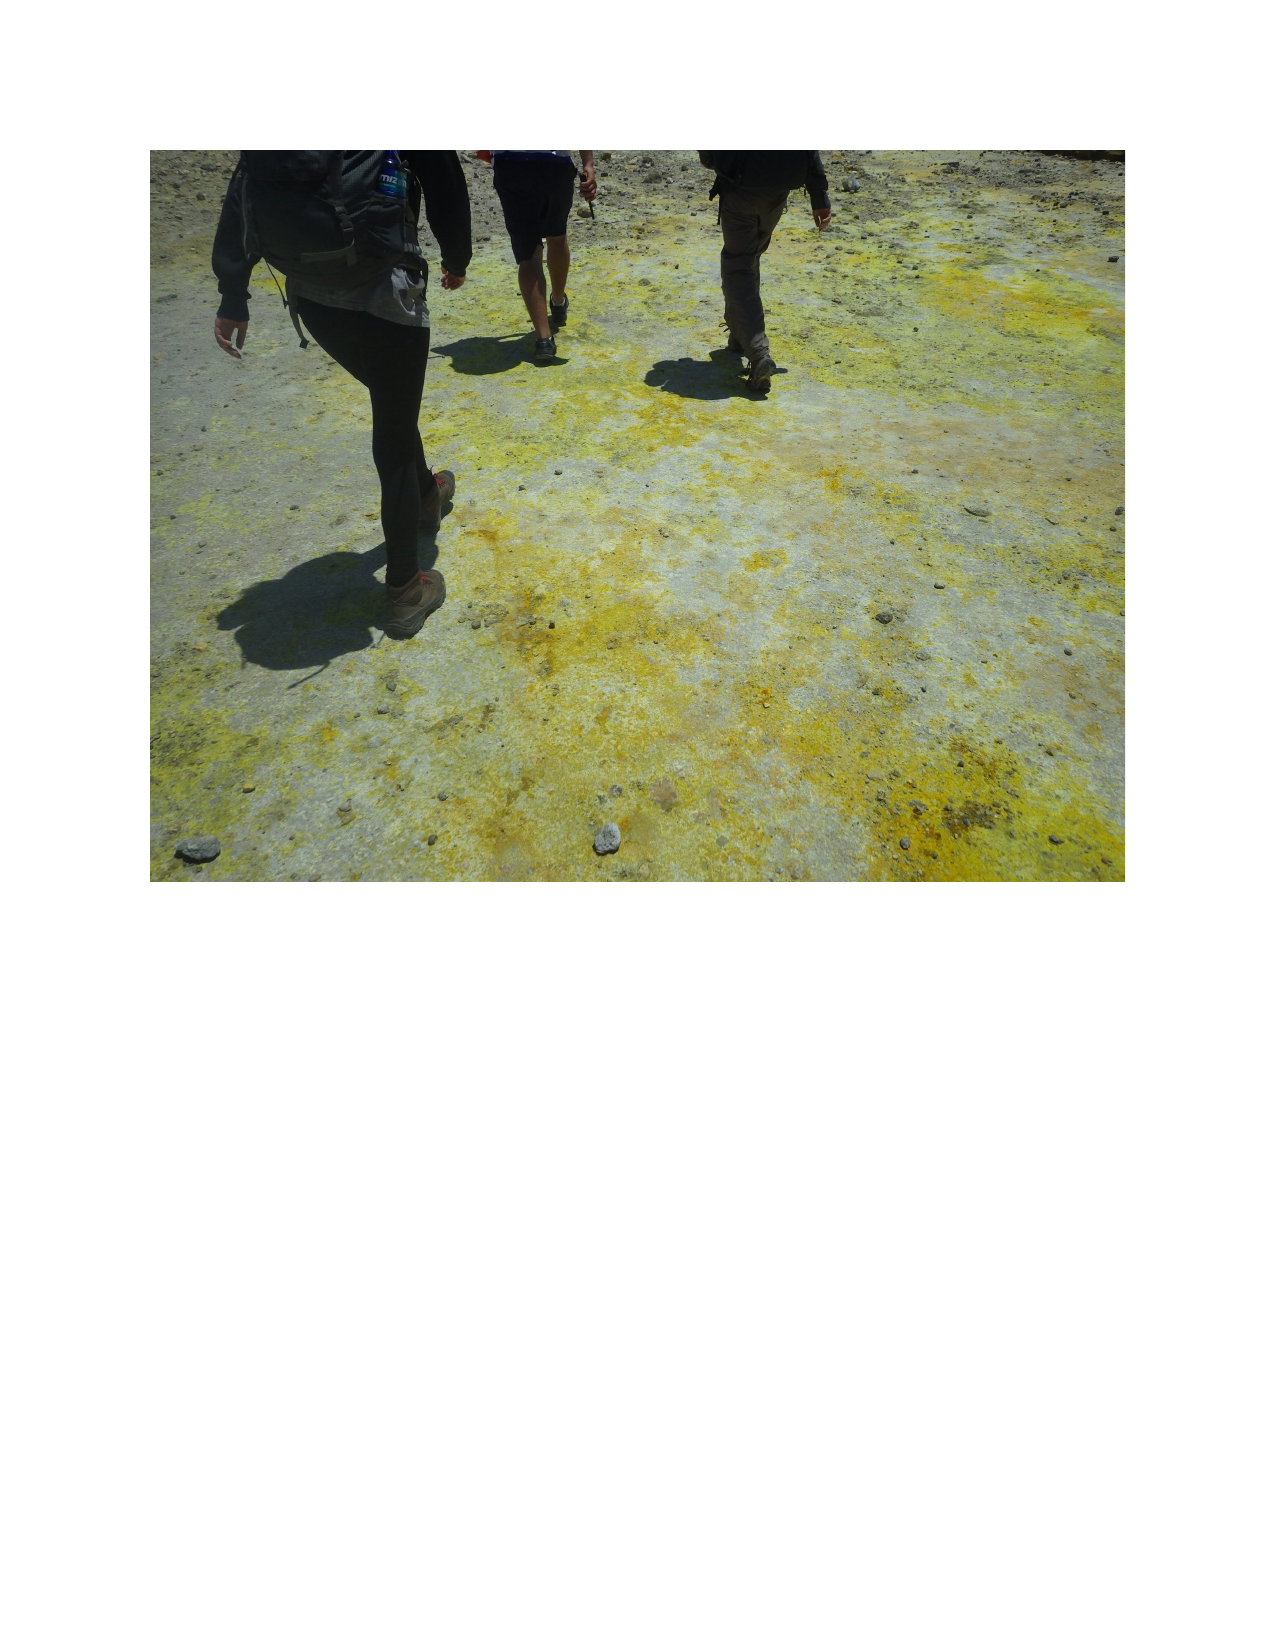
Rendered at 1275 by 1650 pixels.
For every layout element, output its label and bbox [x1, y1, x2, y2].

picture [150, 150, 1125, 882]
